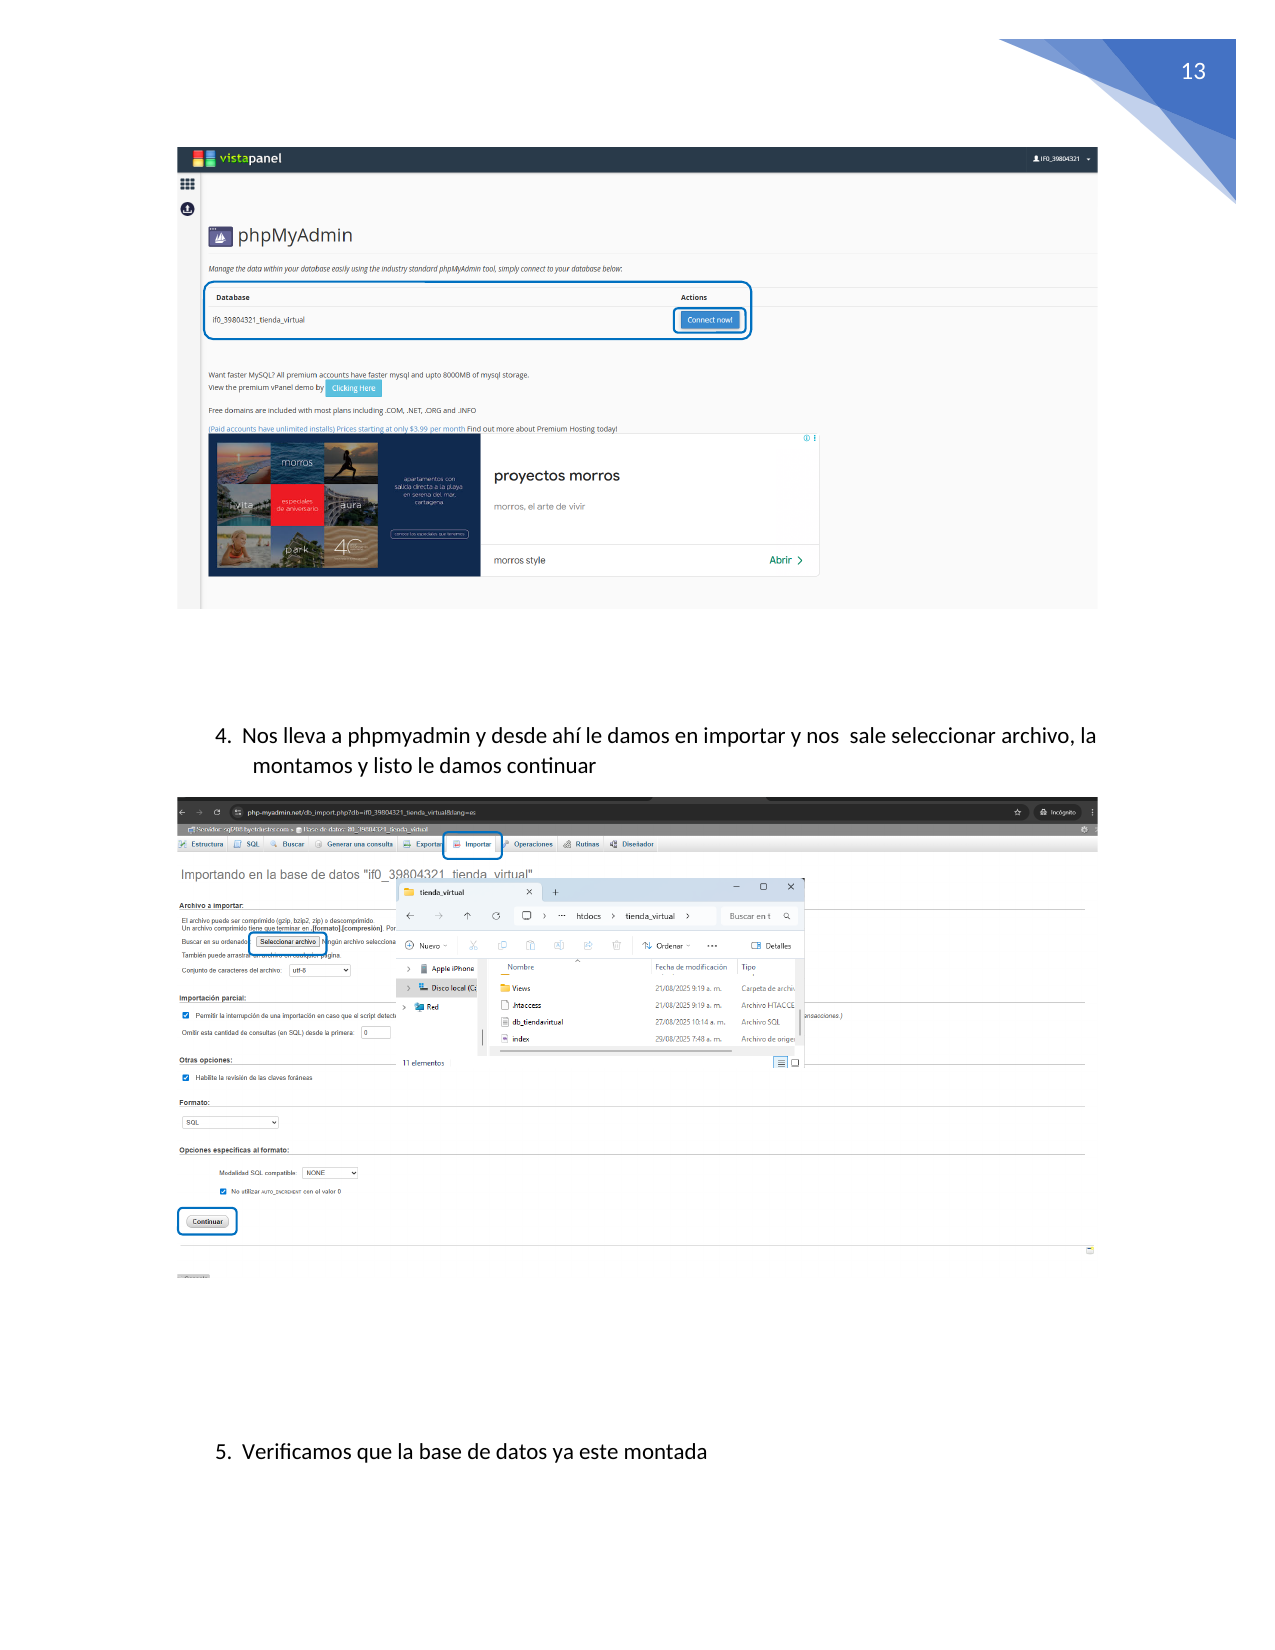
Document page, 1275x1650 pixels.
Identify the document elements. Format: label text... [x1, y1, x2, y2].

picture [177, 39, 1236, 609]
picture [180, 1209, 235, 1233]
list Nos lleva a phpmyadmin y desde ahí le damos en importar y nos sale seleccionar archivo, la montamos y listo le damos continuar [215, 721, 1098, 779]
picture [177, 797, 1098, 1278]
list Verificamos que la base de datos ya este montada [215, 1437, 1098, 1466]
